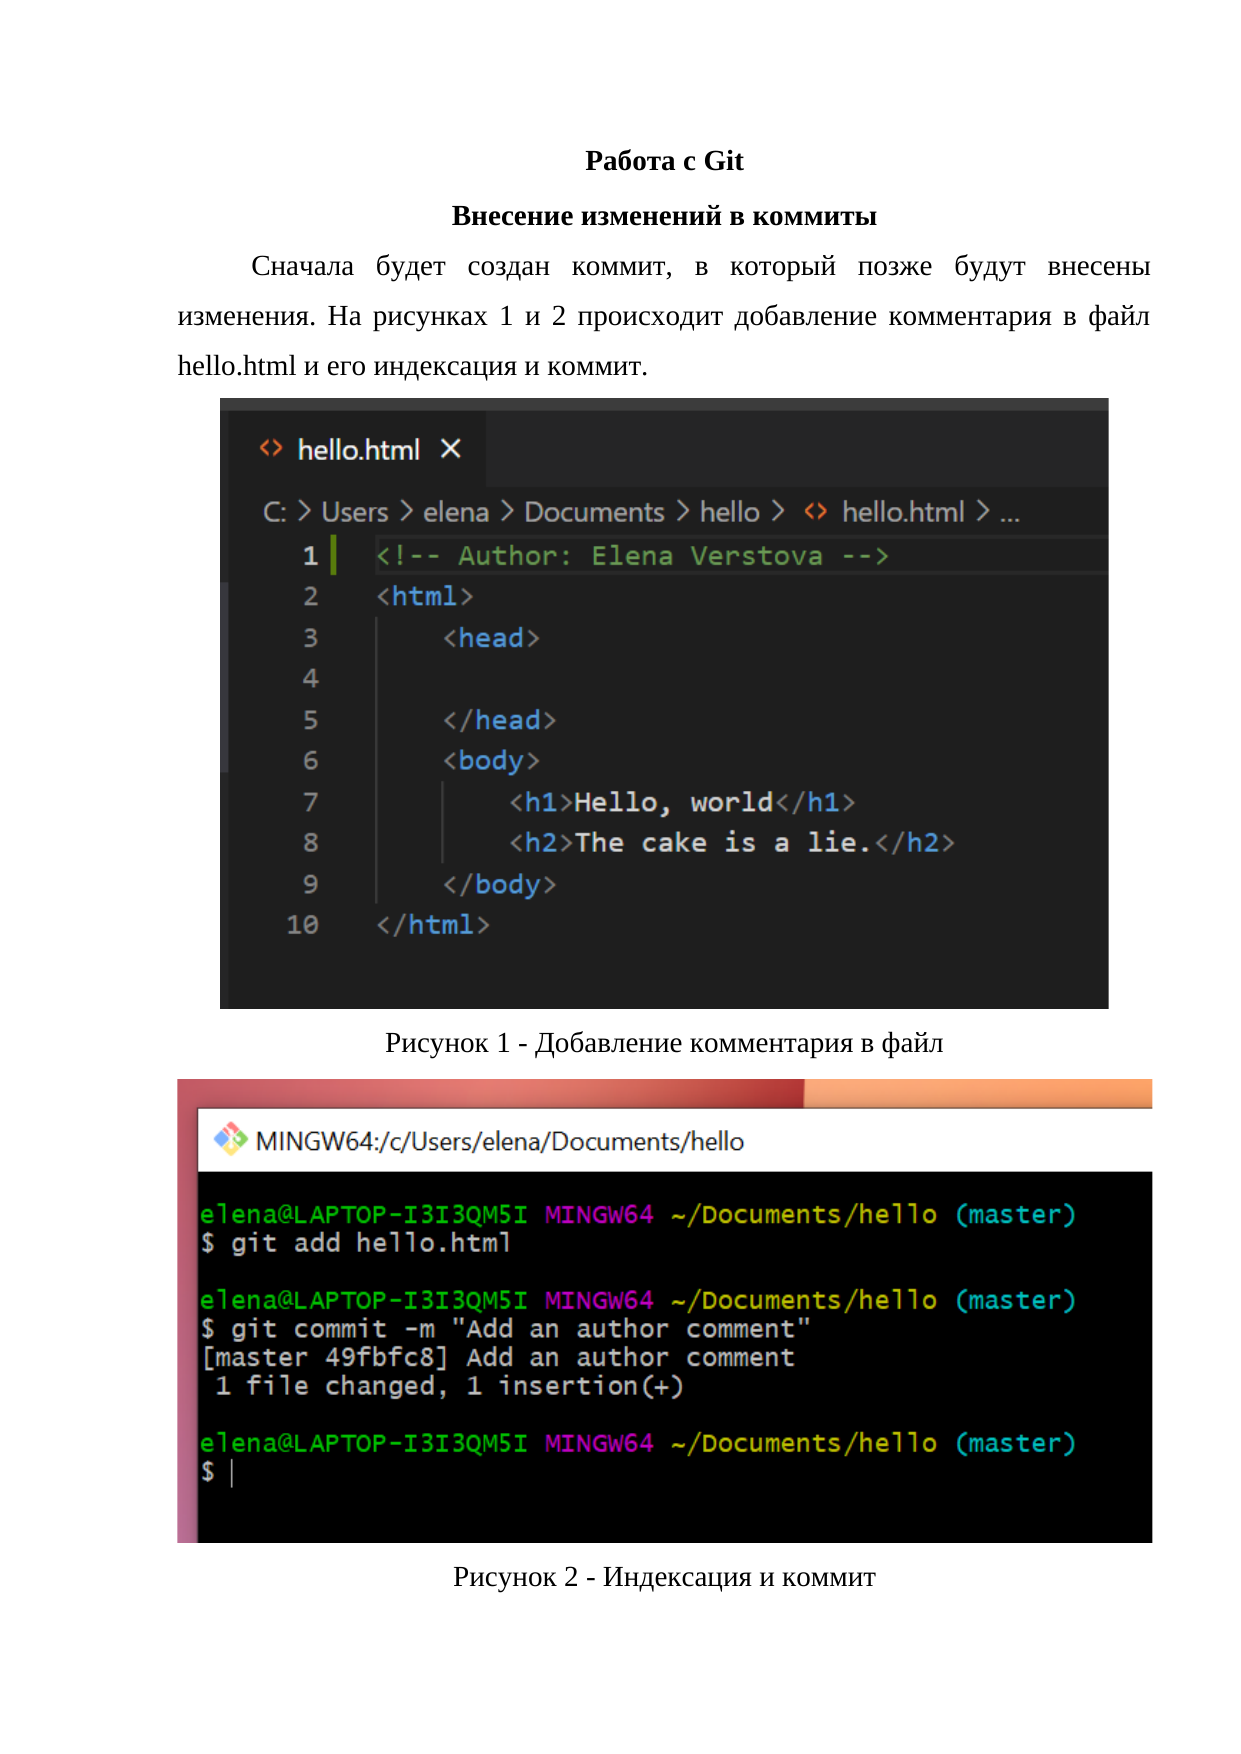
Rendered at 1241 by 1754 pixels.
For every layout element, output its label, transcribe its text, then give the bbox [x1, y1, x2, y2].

text Сначала будет создан коммит, в который позже будут внесены изменения. На рисунках 1 и 2 происходит добавление комментария в файл hello.html и его индексация и коммит. [177, 248, 1152, 382]
text Рисунок 2 - Индексация и коммит [177, 1559, 1152, 1592]
subtitle Внесение изменений в коммиты [177, 198, 1152, 231]
text Рисунок 1 - Добавление комментария в файл [177, 1025, 1152, 1059]
picture [177, 1079, 1153, 1543]
subtitle Работа с Git [177, 143, 1152, 177]
picture [220, 398, 1109, 1009]
